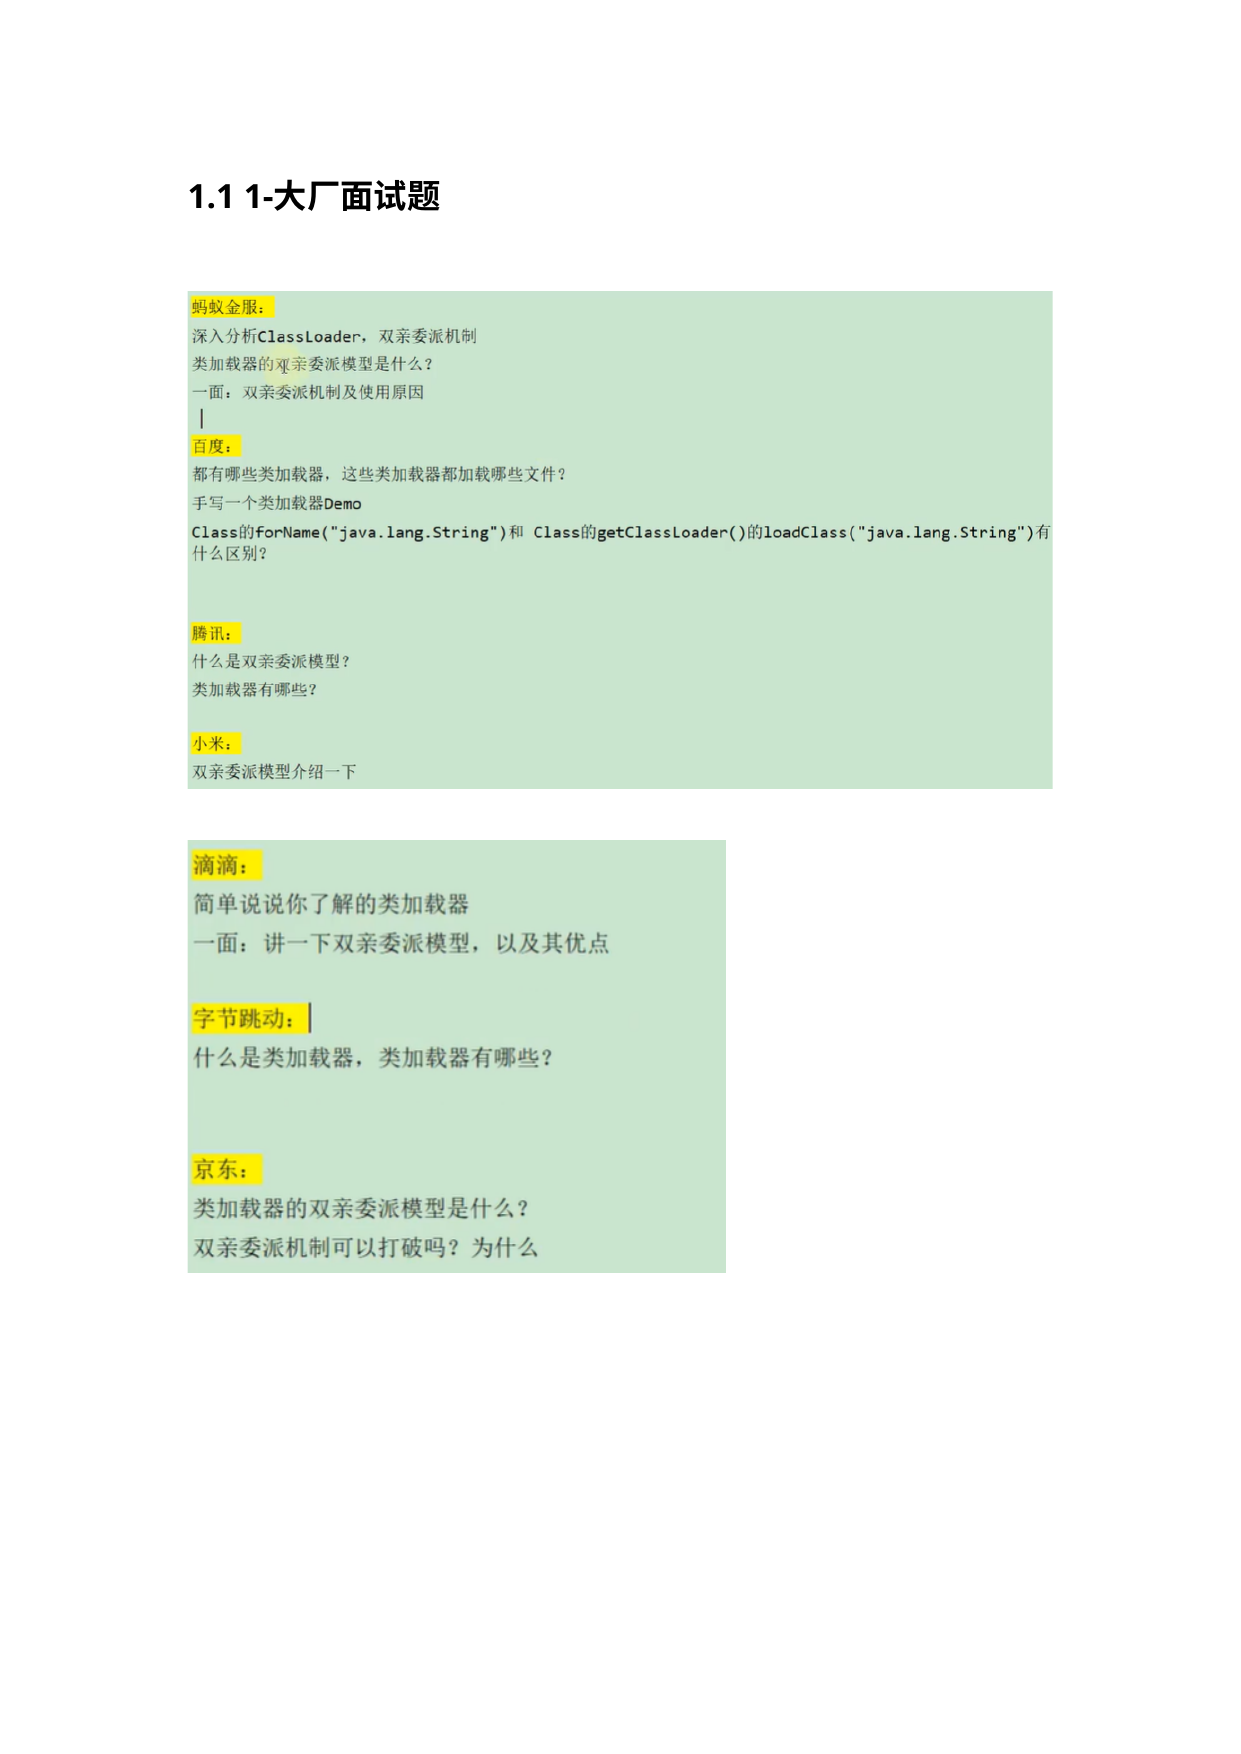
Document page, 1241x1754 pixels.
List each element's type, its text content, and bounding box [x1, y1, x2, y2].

text 1-大厂面试题 [187, 162, 1053, 227]
picture [187, 840, 726, 1273]
picture [187, 291, 1053, 789]
